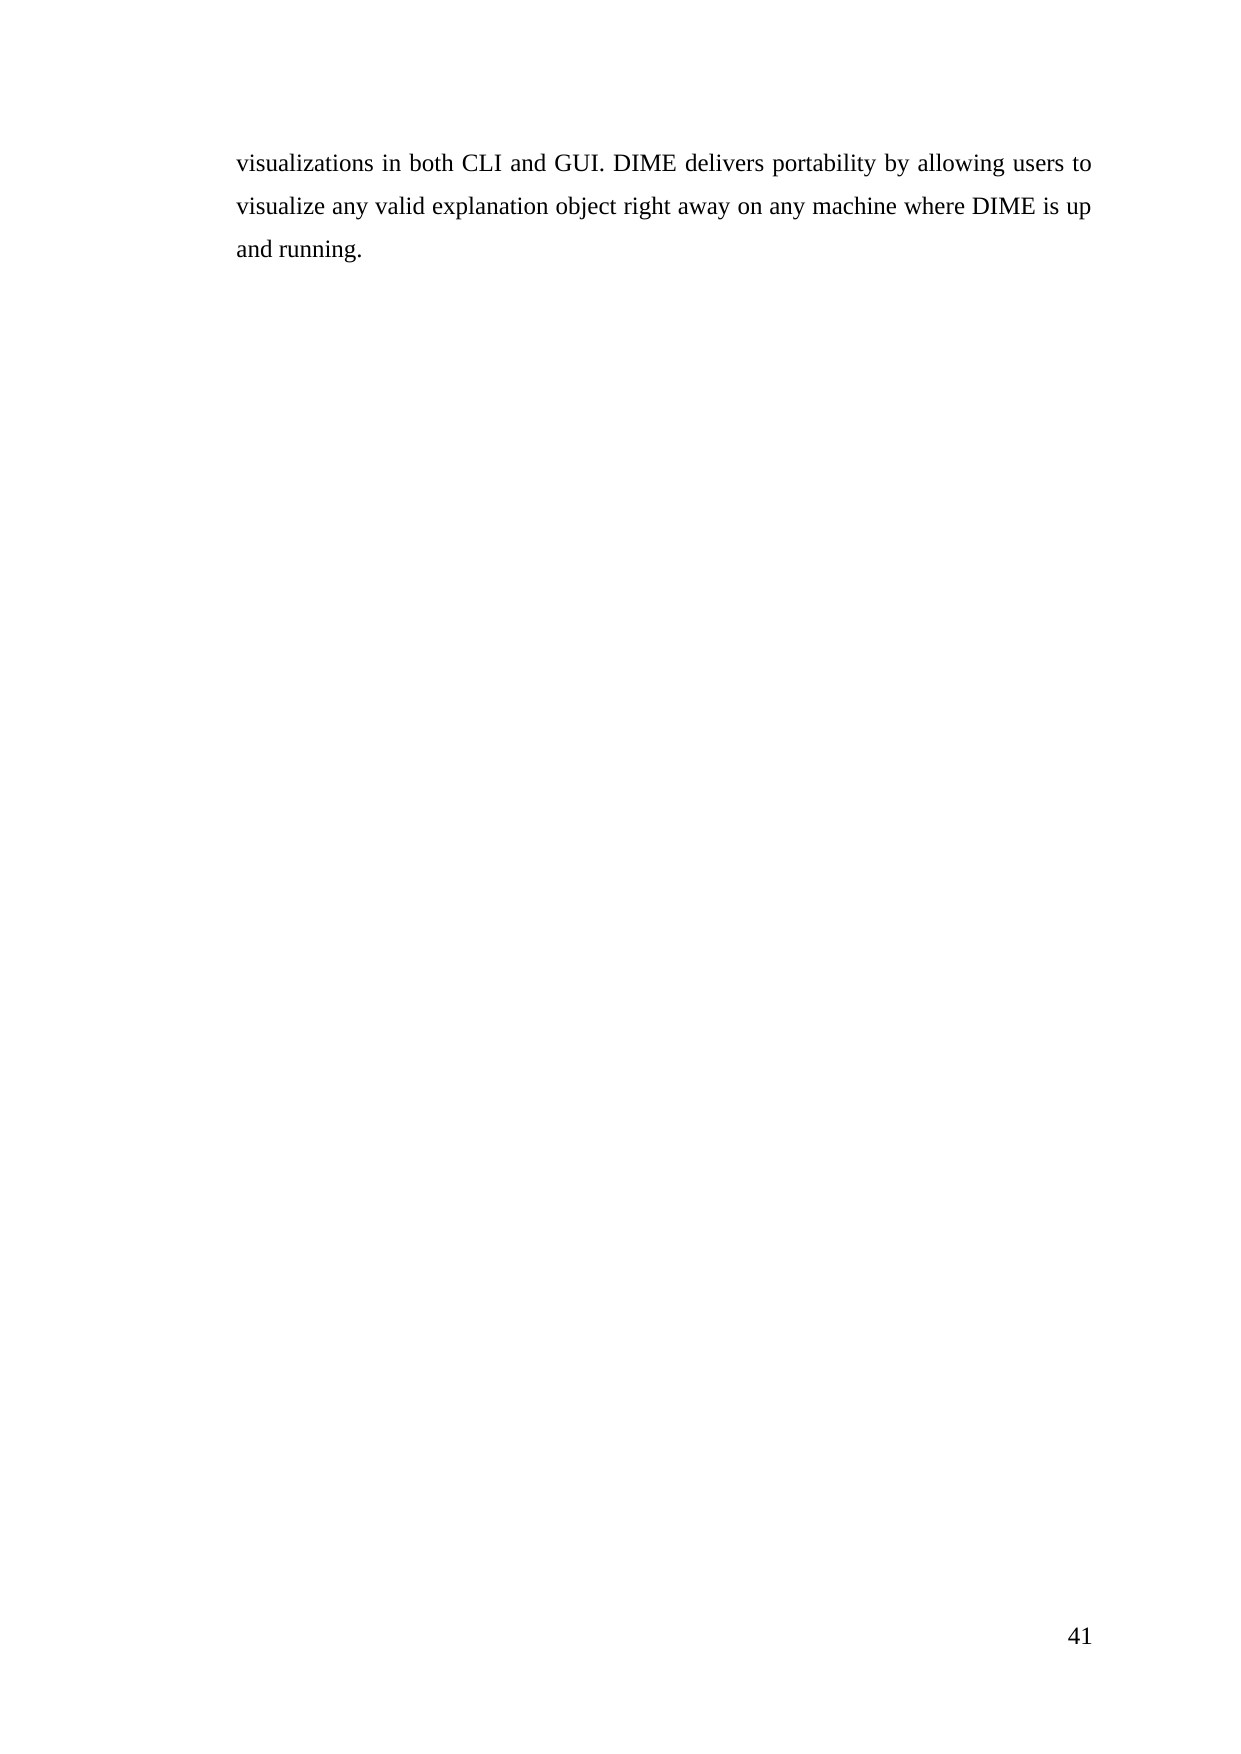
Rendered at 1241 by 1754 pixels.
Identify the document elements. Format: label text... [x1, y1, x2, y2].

text As previously explained in section 4.3, DIME creates an explanation object after calculating the DFI that consists of information about the explanation job. An explanation object is a JSON object that contains details about the Rasa model and NLU data utilized, DIME configurations used to generate the explanation, start and end timestamps of the explanation job, raw GFI and DFI scores obtained, and GFI and DFI probabilities. Figure 4.5.4.1 depicts a part of an explanation object. The DIME XAI package automatically persists the explanation objects after the explanation job terminates and utilizes the generated explanation object to render visualizations in both CLI and GUI. DIME delivers portability by allowing users to visualize any valid explanation object right away on any machine where DIME is up and running. [236, 148, 1092, 263]
